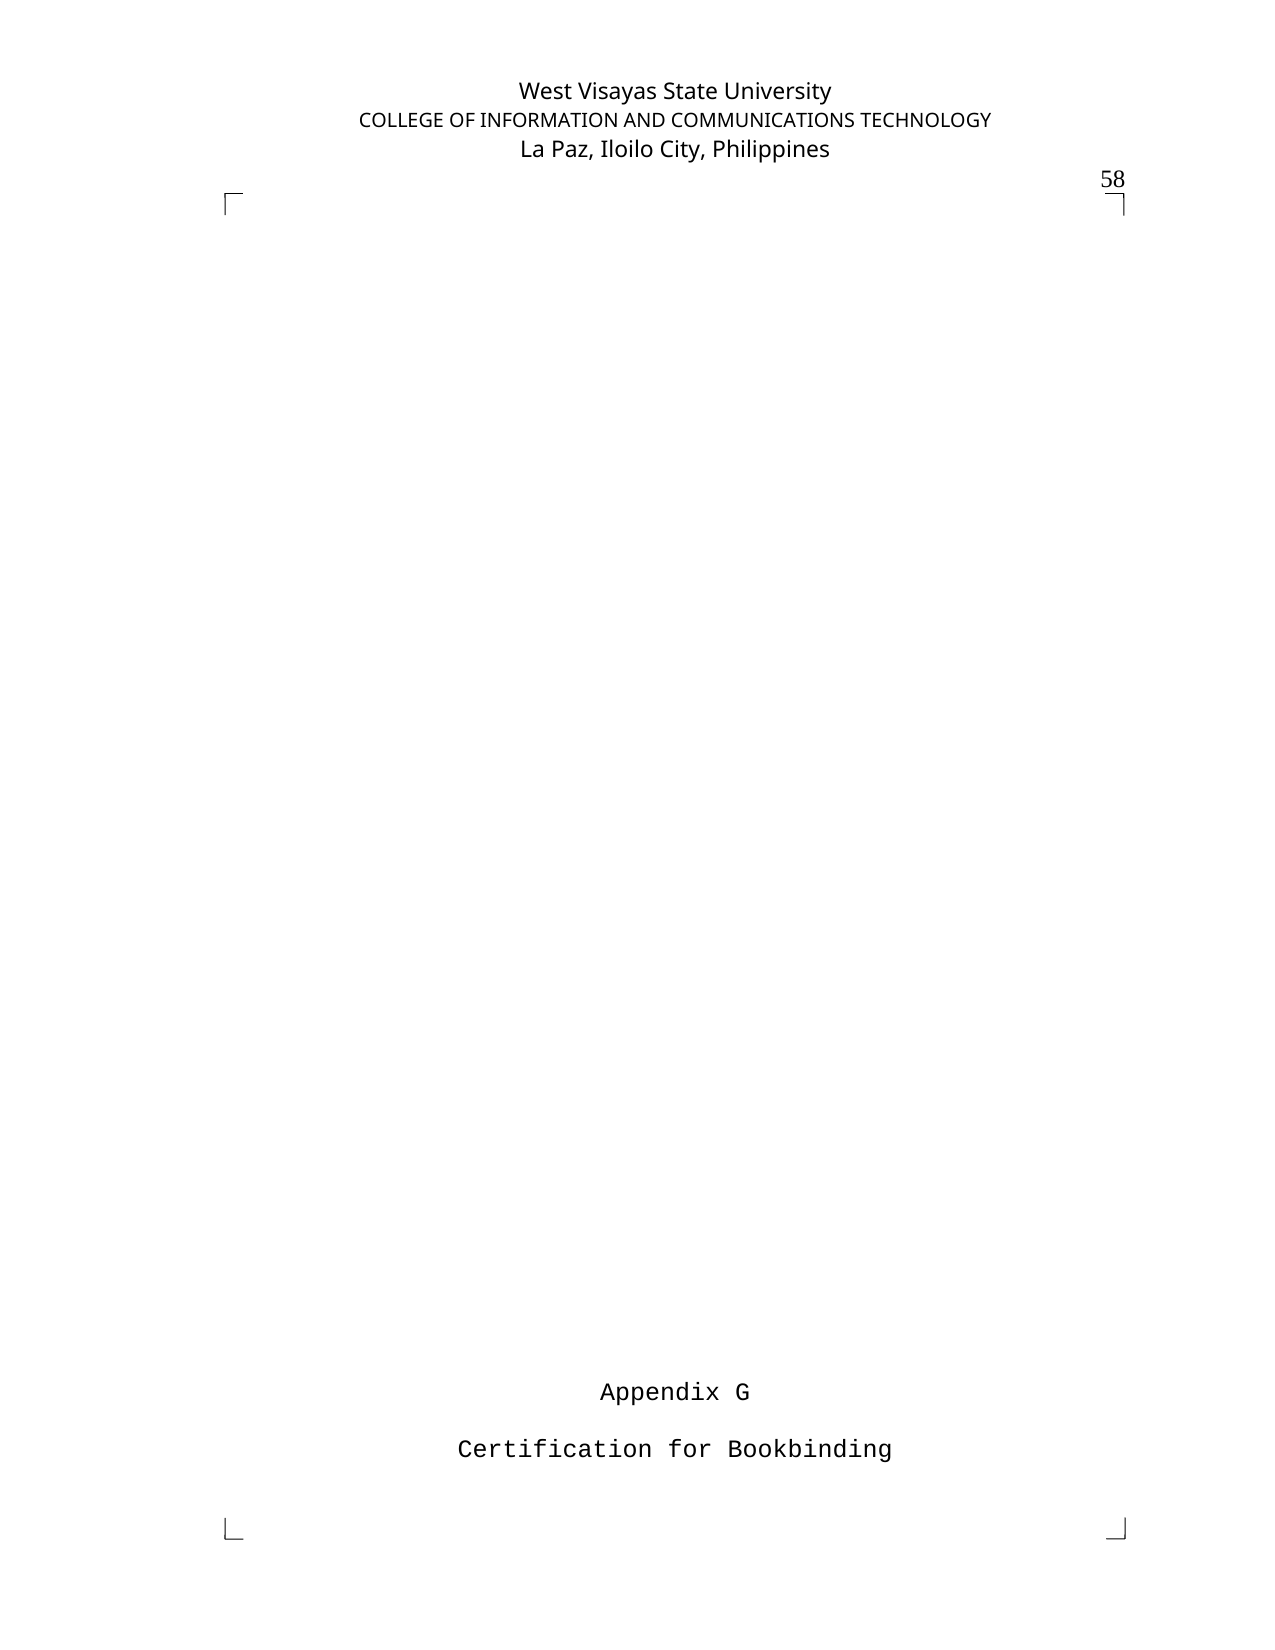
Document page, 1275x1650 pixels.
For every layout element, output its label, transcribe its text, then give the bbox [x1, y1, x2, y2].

text Certification for Bookbinding [225, 1437, 1125, 1465]
text Appendix G [225, 1380, 1125, 1408]
